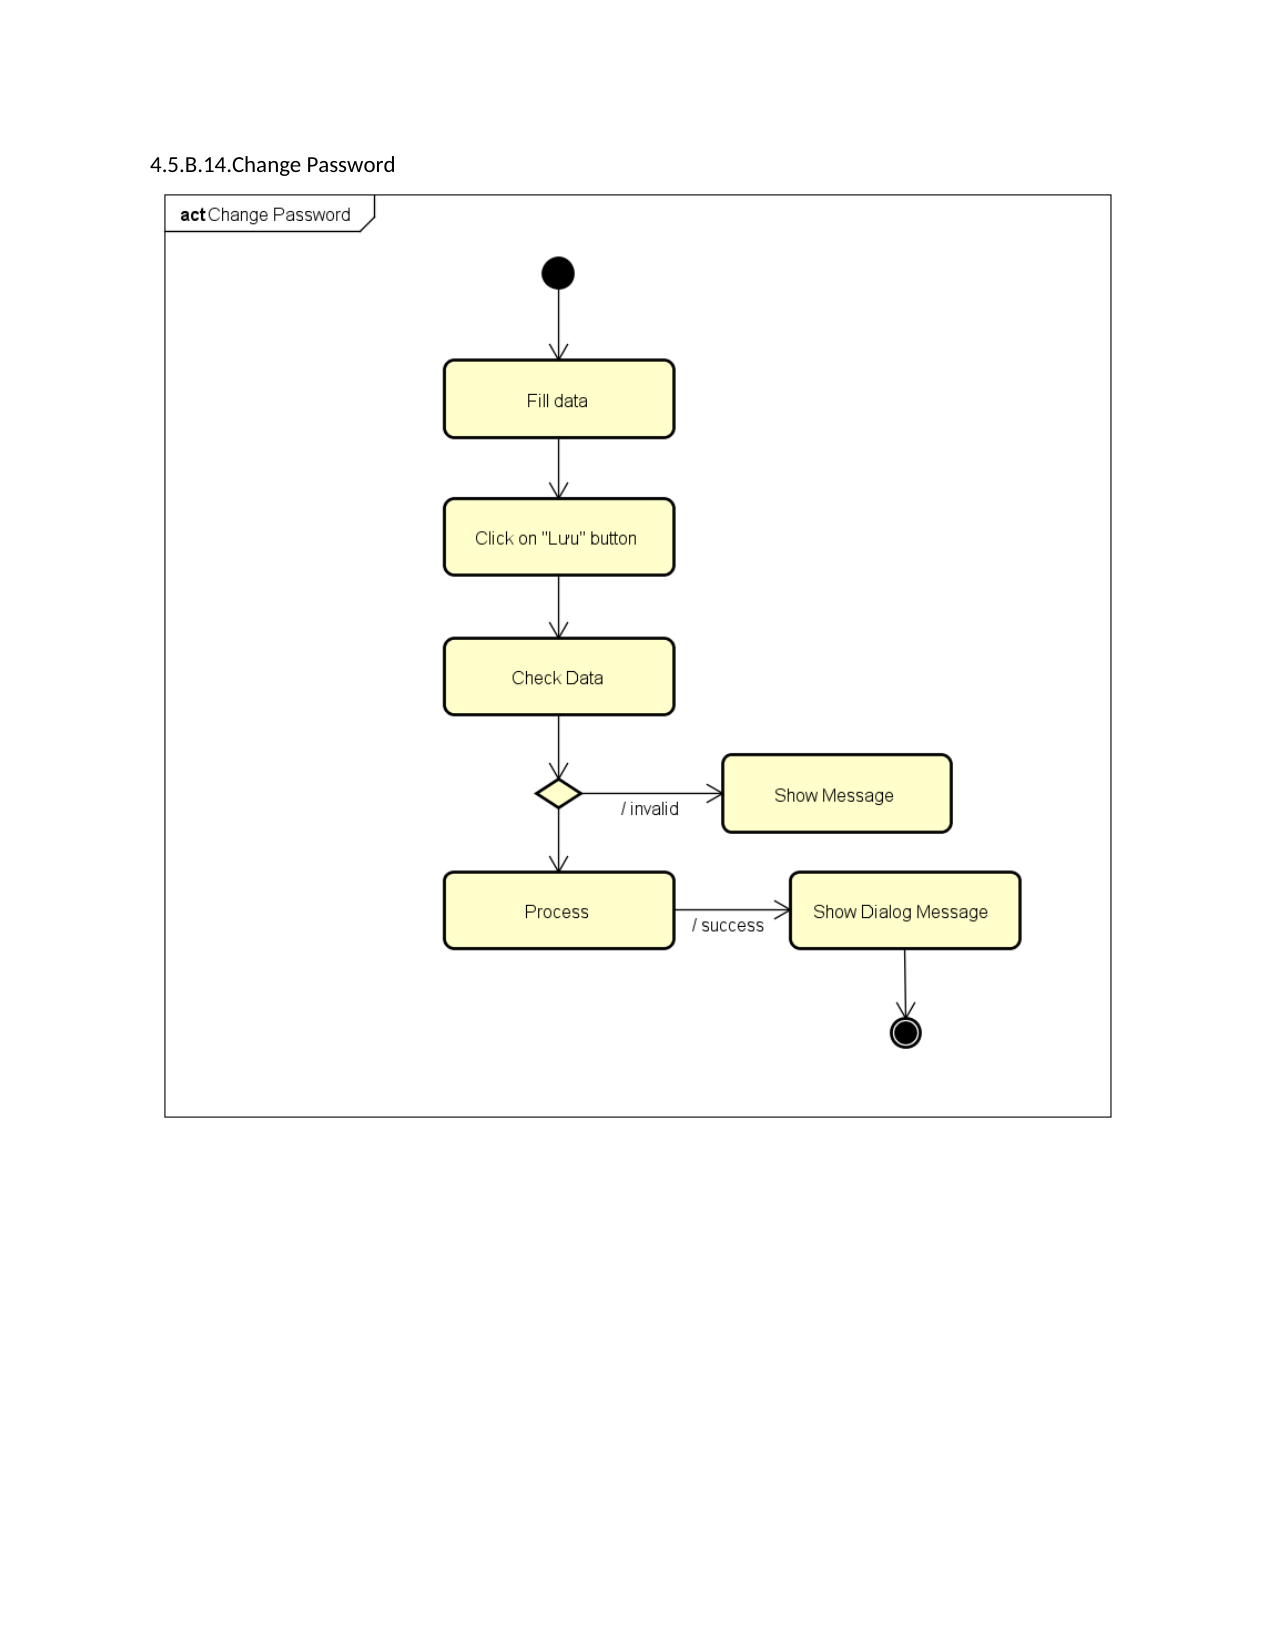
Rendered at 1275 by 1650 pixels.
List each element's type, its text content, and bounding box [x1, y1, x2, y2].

text 4.5.B.14.Change Password [150, 150, 1125, 180]
picture [150, 180, 1125, 1131]
